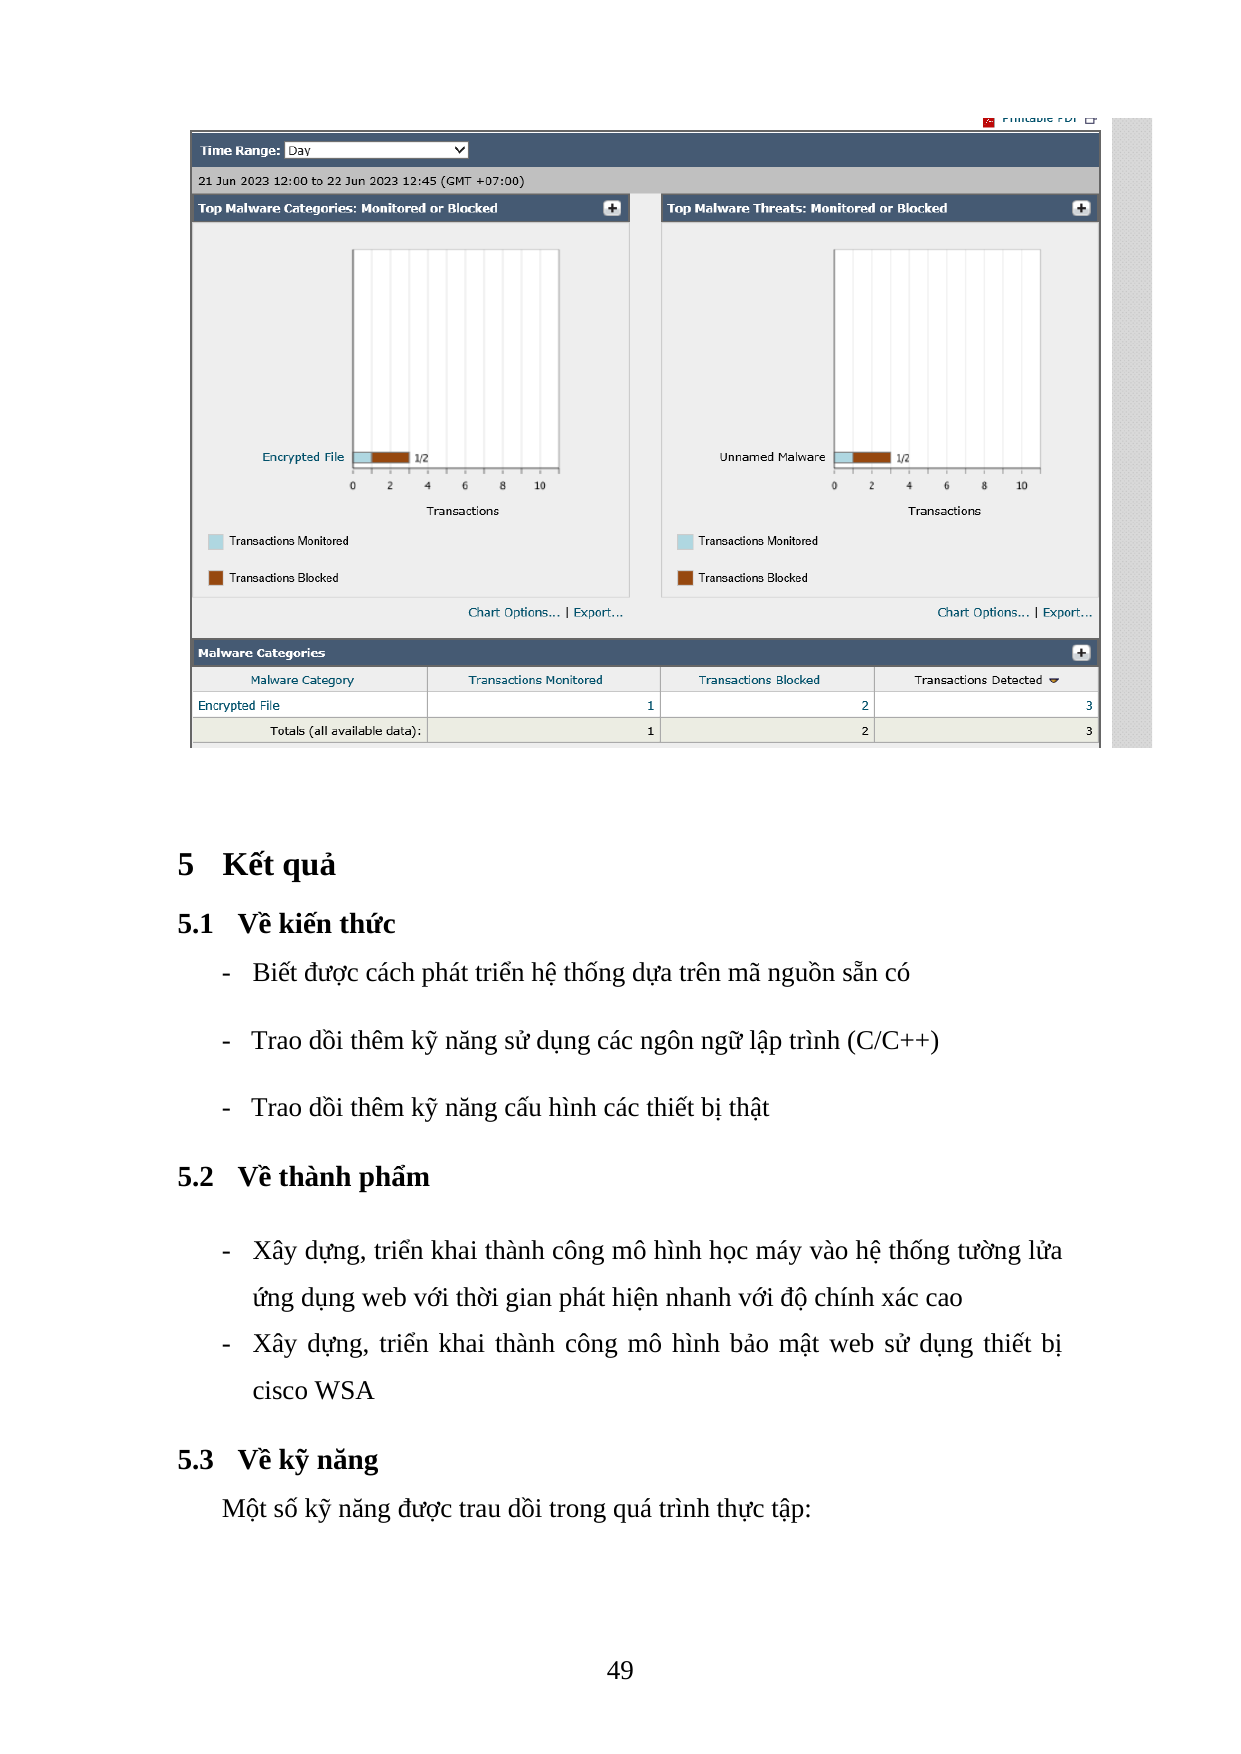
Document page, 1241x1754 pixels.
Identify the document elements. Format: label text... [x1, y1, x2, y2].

subtitle Về thành phẩm [177, 1159, 1063, 1192]
list Biết được cách phát triển hệ thống dựa trên mã nguồn sẵn có [222, 956, 1063, 988]
picture [177, 118, 1153, 748]
text Một số kỹ năng được trau dồi trong quá trình thực tập: [222, 1492, 1063, 1523]
list Xây dựng, triển khai thành công mô hình học máy vào hệ thống tường lửa ứng dụng web với thời gian phát hiện nhanh với độ chính xác cao [222, 1234, 1063, 1312]
subtitle Kết quả [177, 844, 1063, 883]
subtitle Về kỹ năng [177, 1442, 1063, 1475]
subtitle Về kiến thức [177, 906, 1063, 940]
text - Trao dồi thêm kỹ năng cấu hình các thiết bị thật [222, 1091, 1063, 1123]
list Xây dựng, triển khai thành công mô hình bảo mật web sử dụng thiết bị cisco WSA [222, 1328, 1063, 1405]
text - Trao dồi thêm kỹ năng sử dụng các ngôn ngữ lập trình (C/C++) [222, 1024, 1063, 1055]
